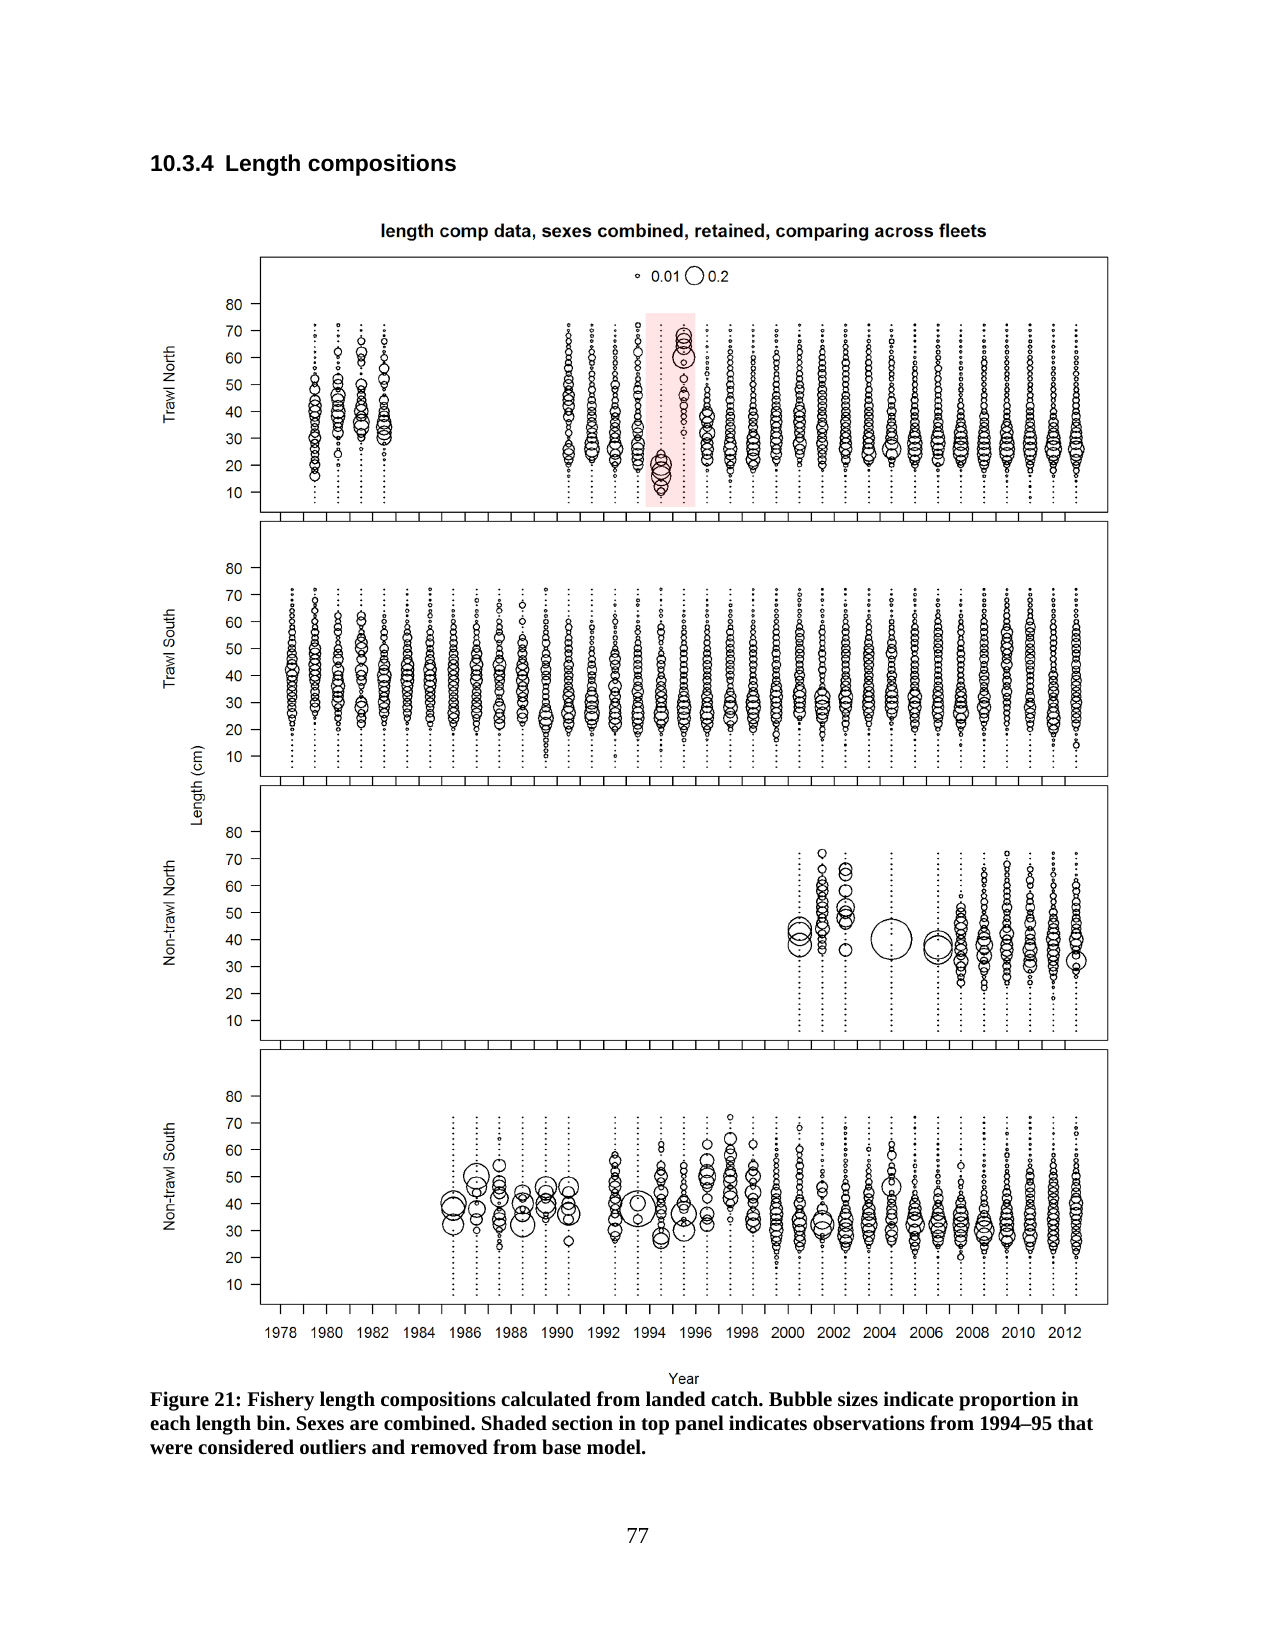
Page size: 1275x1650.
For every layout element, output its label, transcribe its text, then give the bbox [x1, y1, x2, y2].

picture [150, 202, 1125, 1387]
text Figure 21: Fishery length compositions calculated from landed catch. Bubble sizes indicate proportion in each length bin. Sexes are combined. Shaded section in top panel indicates observations from 1994–95 that were considered outliers and removed from base model. [150, 1387, 1125, 1459]
subtitle Length compositions [150, 150, 1125, 176]
